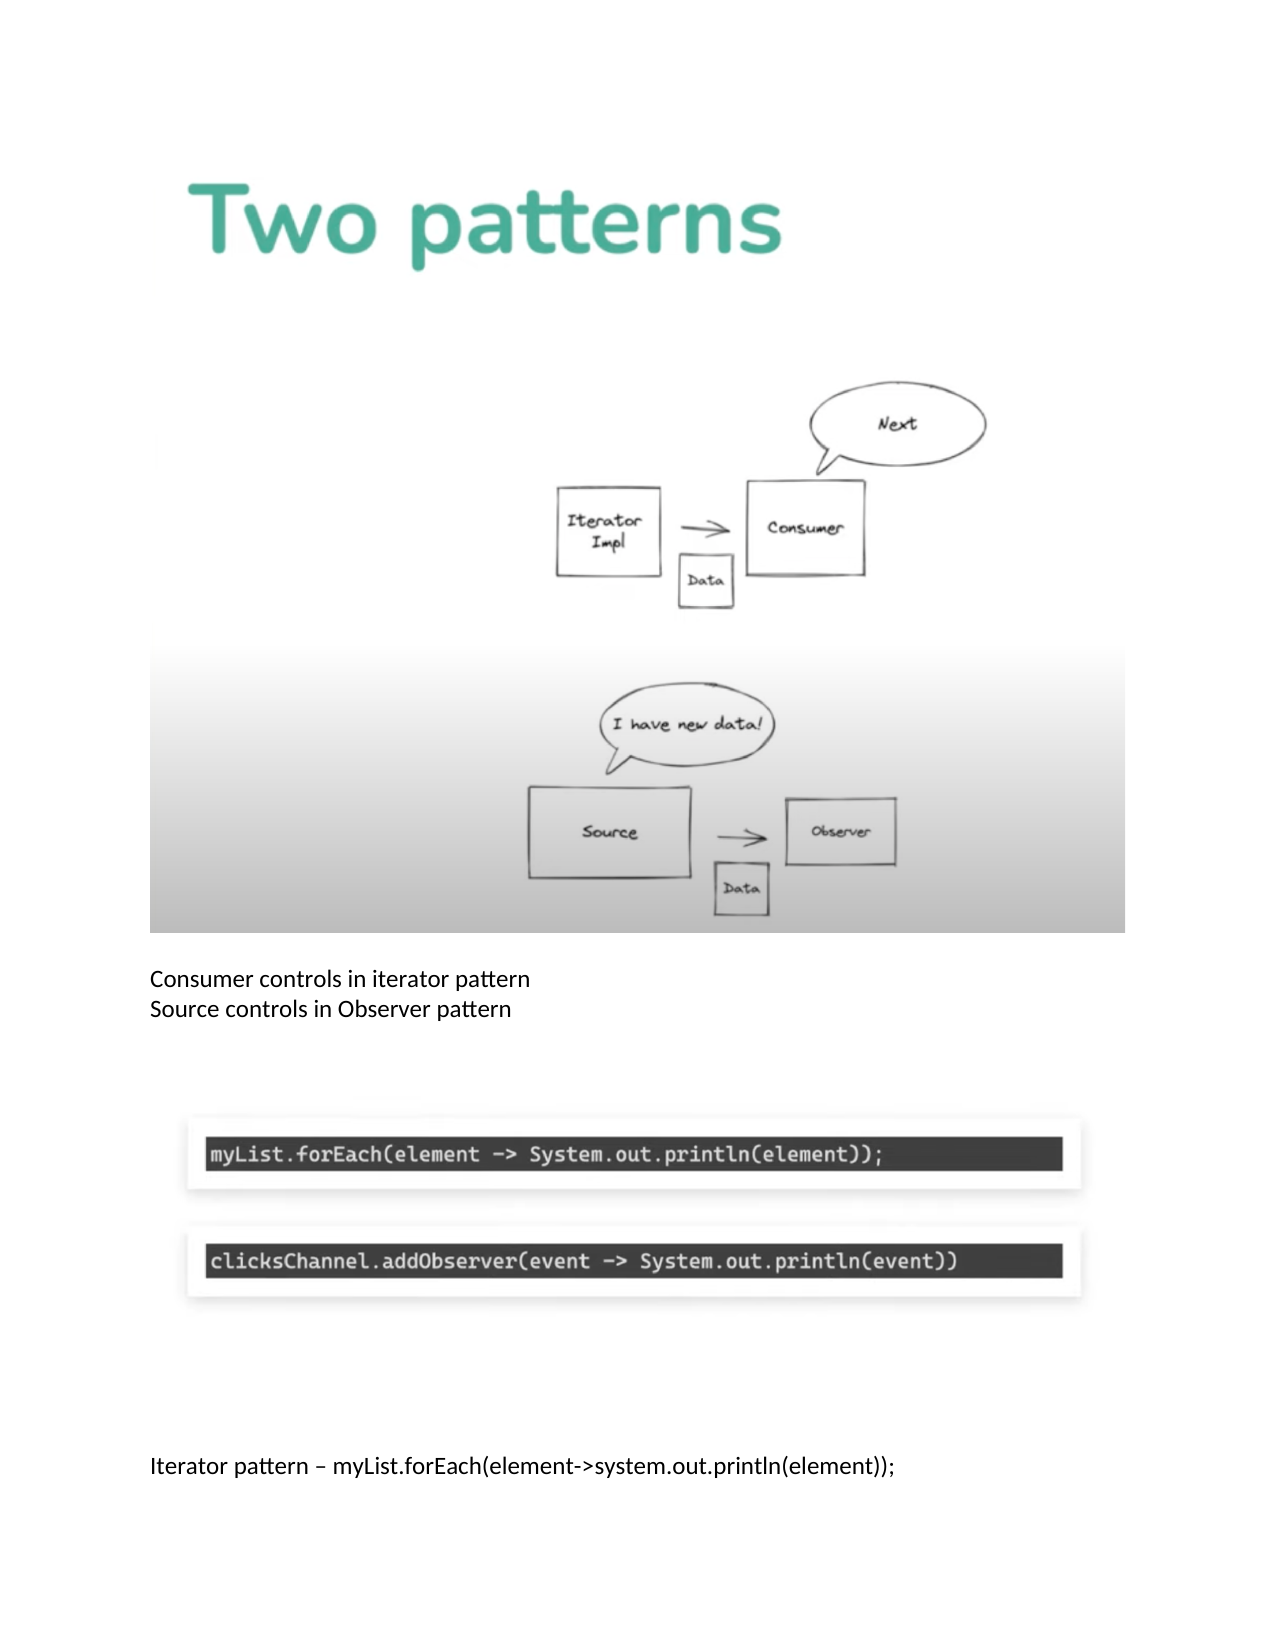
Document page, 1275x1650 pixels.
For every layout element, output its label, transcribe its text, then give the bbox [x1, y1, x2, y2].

picture [150, 1084, 1125, 1390]
text Iterator pattern – myList.forEach(element->system.out.println(element)); [150, 1450, 1125, 1481]
picture [150, 150, 1125, 933]
text Consumer controls in iterator pattern [150, 963, 1125, 993]
text Source controls in Observer pattern [150, 993, 1125, 1024]
